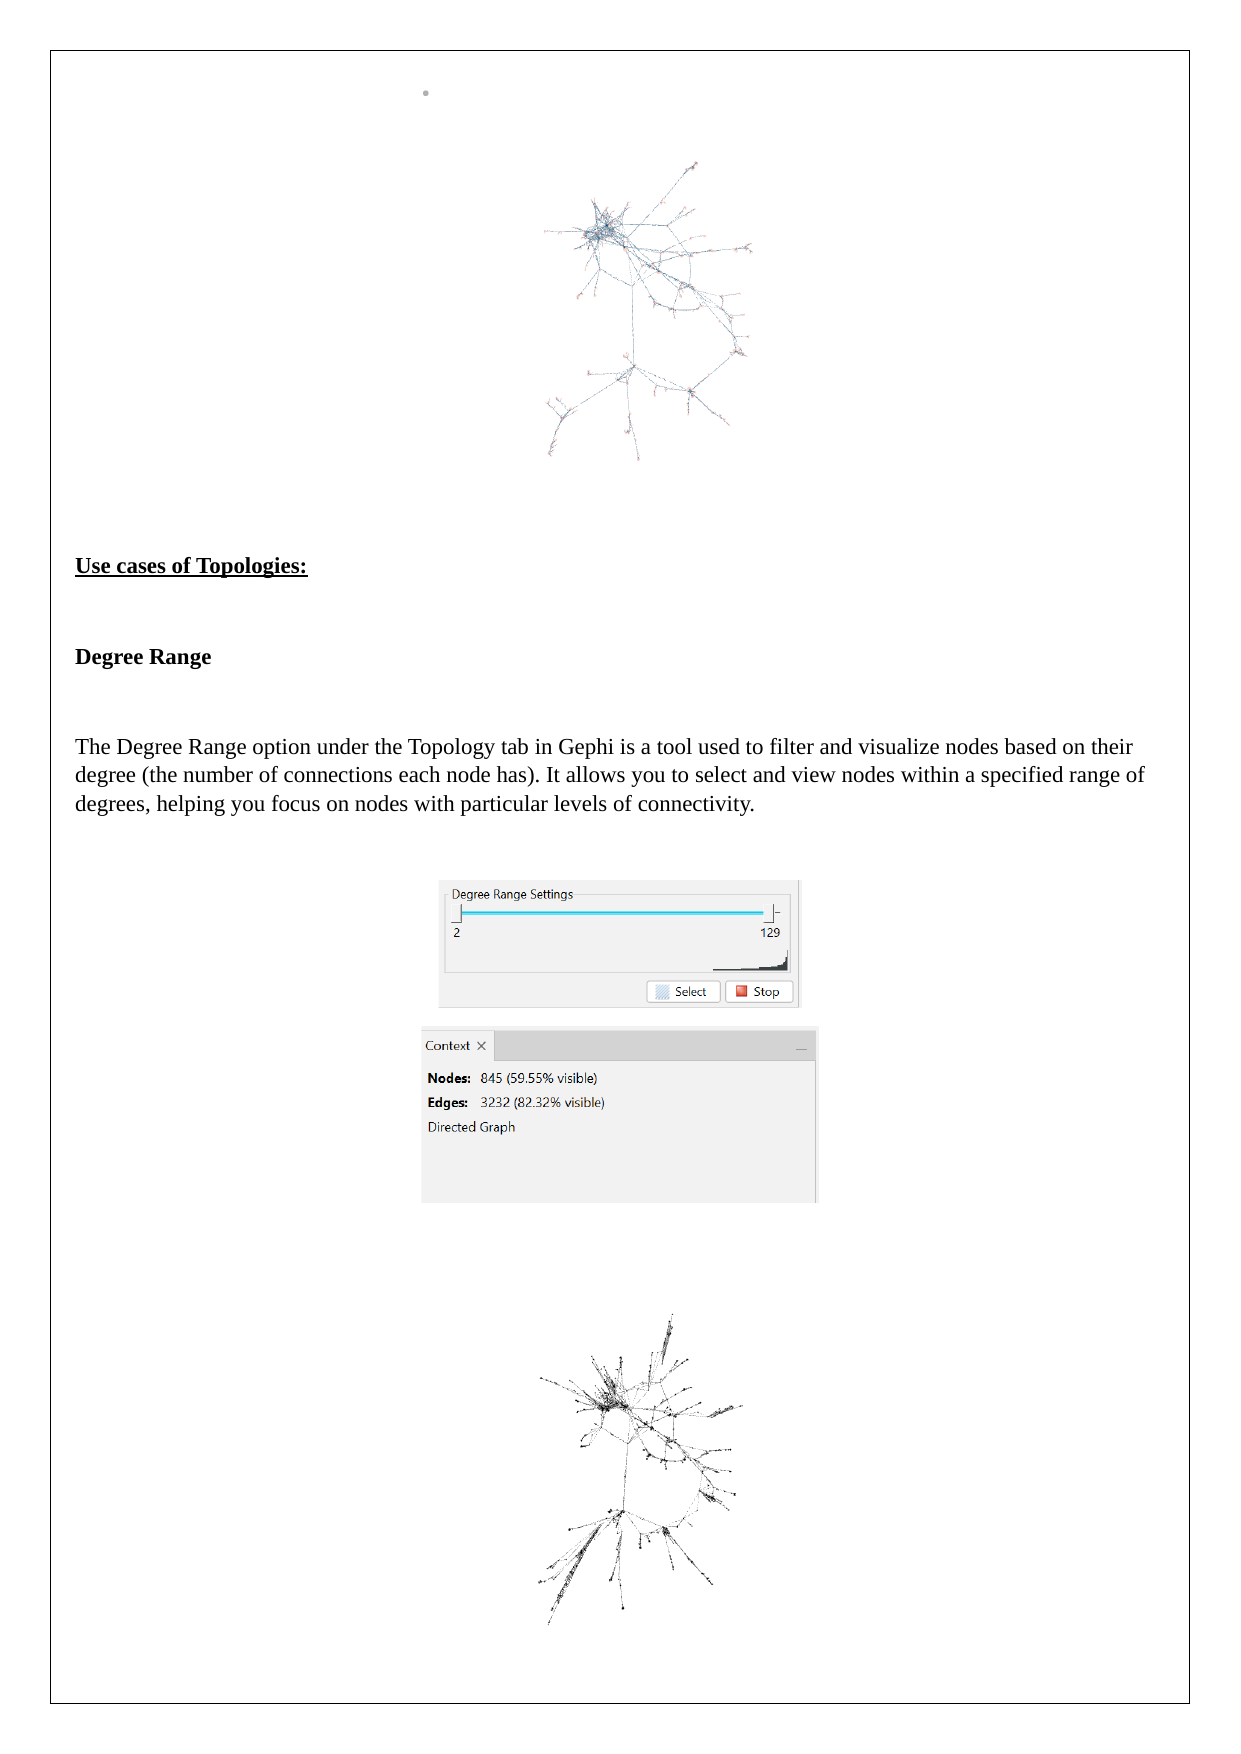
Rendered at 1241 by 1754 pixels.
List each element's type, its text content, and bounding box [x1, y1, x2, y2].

picture [421, 1026, 819, 1203]
text Use cases of Topologies: [75, 553, 1165, 579]
picture [408, 1220, 832, 1650]
text Degree Range [75, 643, 1165, 669]
text The Degree Range option under the Topology tab in Gephi is a tool used to filter and visualize nodes based on their degree (the number of connections each node has). It allows you to select and view nodes within a specified range of degrees, helping you focus on nodes with particular levels of connectivity. [75, 733, 1165, 816]
picture [438, 880, 802, 1008]
picture [399, 75, 840, 489]
